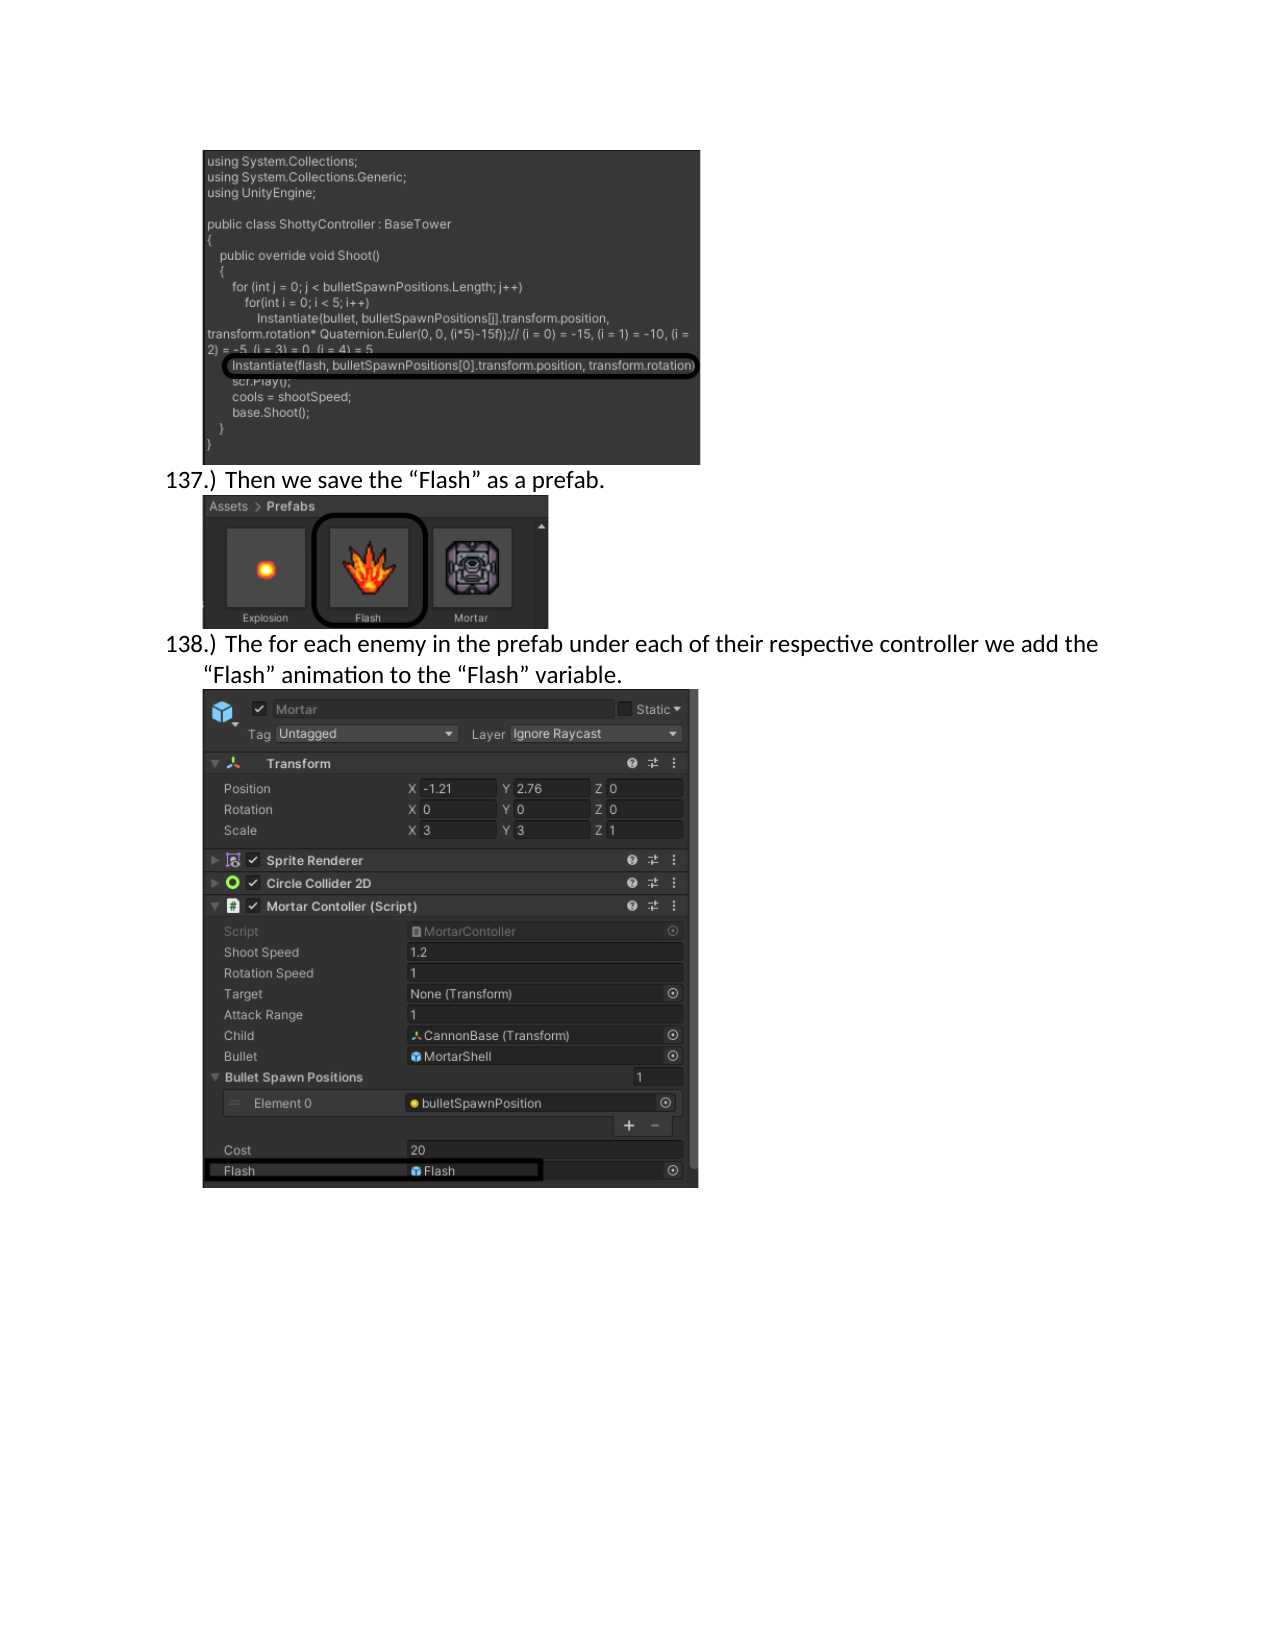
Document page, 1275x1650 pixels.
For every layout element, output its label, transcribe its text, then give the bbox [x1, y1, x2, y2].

list Then we save the “Flash” as a prefab. [165, 464, 1125, 495]
list The for each enemy in the prefab under each of their respective controller we add the “Flash” animation to the “Flash” variable. [165, 628, 1125, 689]
picture [202, 689, 699, 1188]
picture [202, 495, 549, 629]
picture [202, 150, 701, 465]
